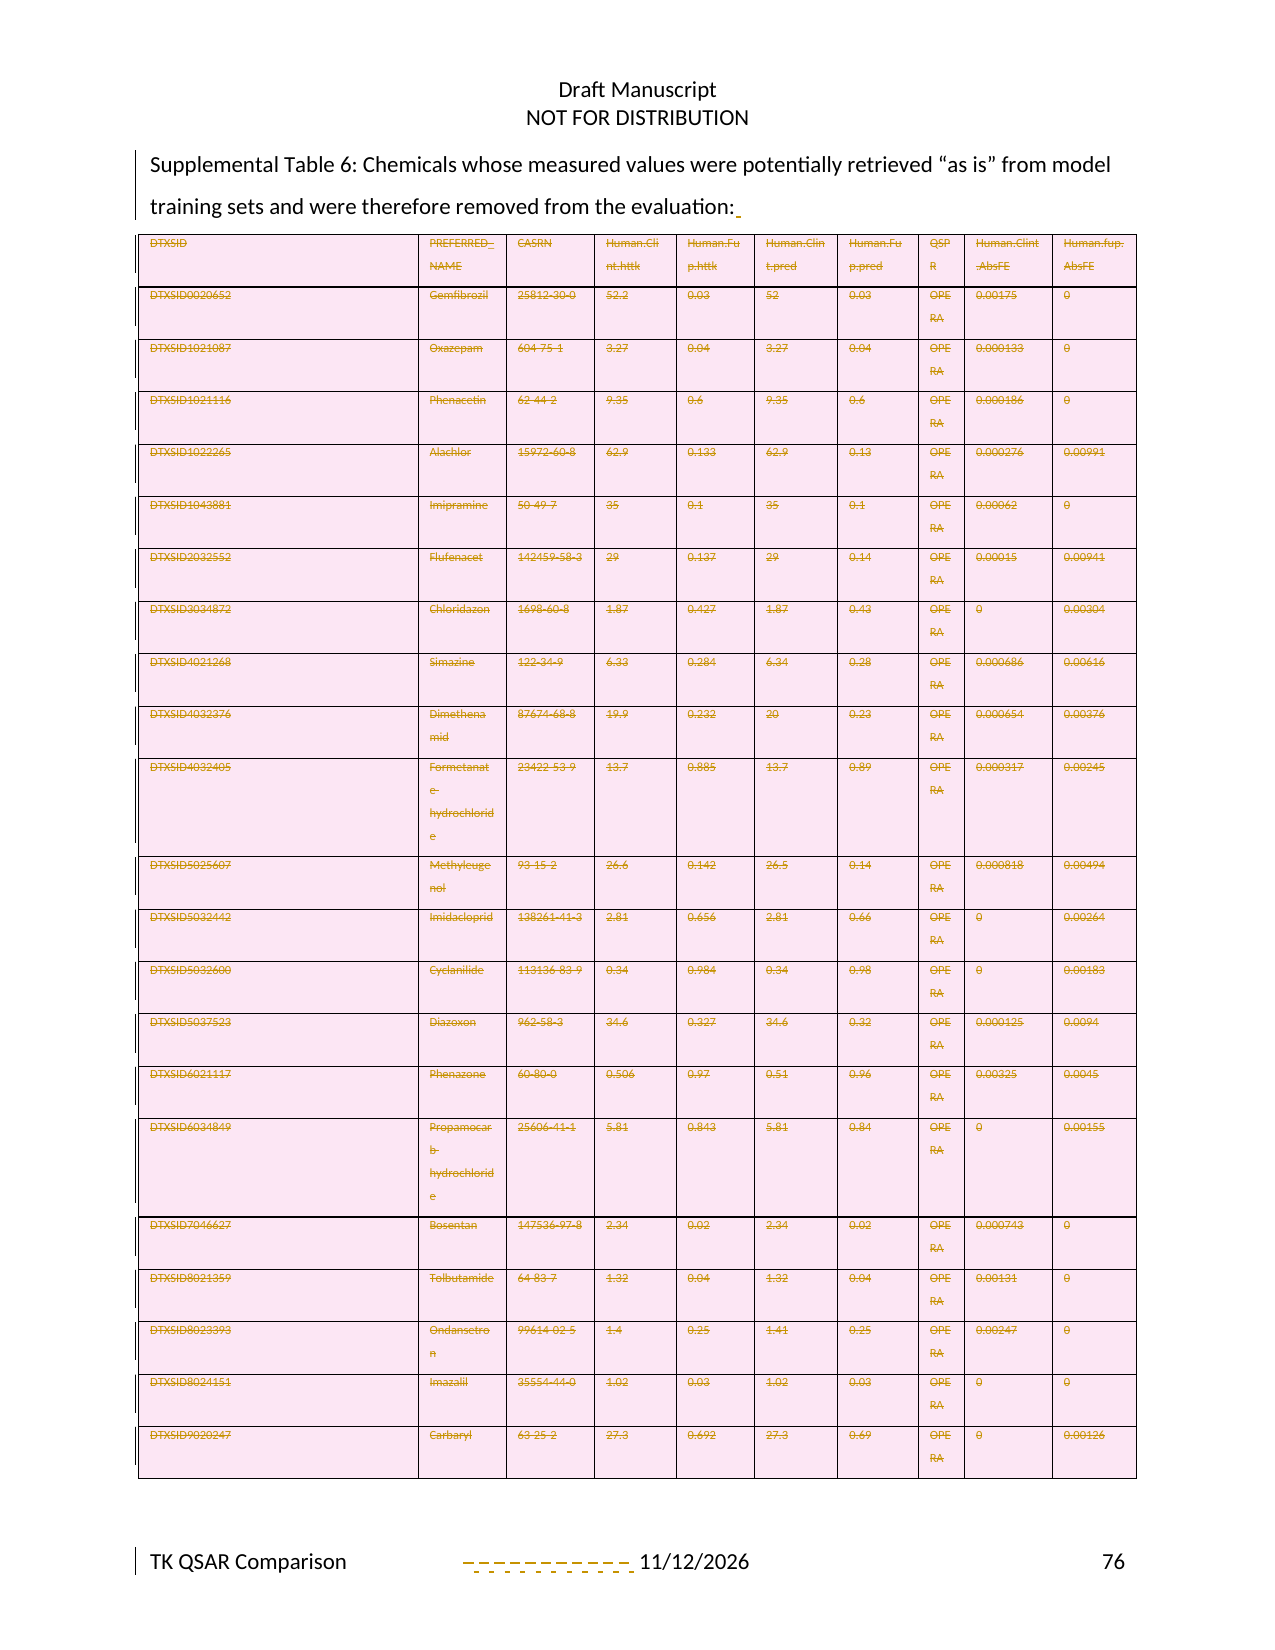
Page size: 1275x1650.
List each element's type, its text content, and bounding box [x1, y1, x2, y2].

text Supplemental Table 6: Chemicals whose measured values were potentially retrieved “as is” from model training sets and were therefore removed from the evaluation: [150, 150, 1125, 220]
